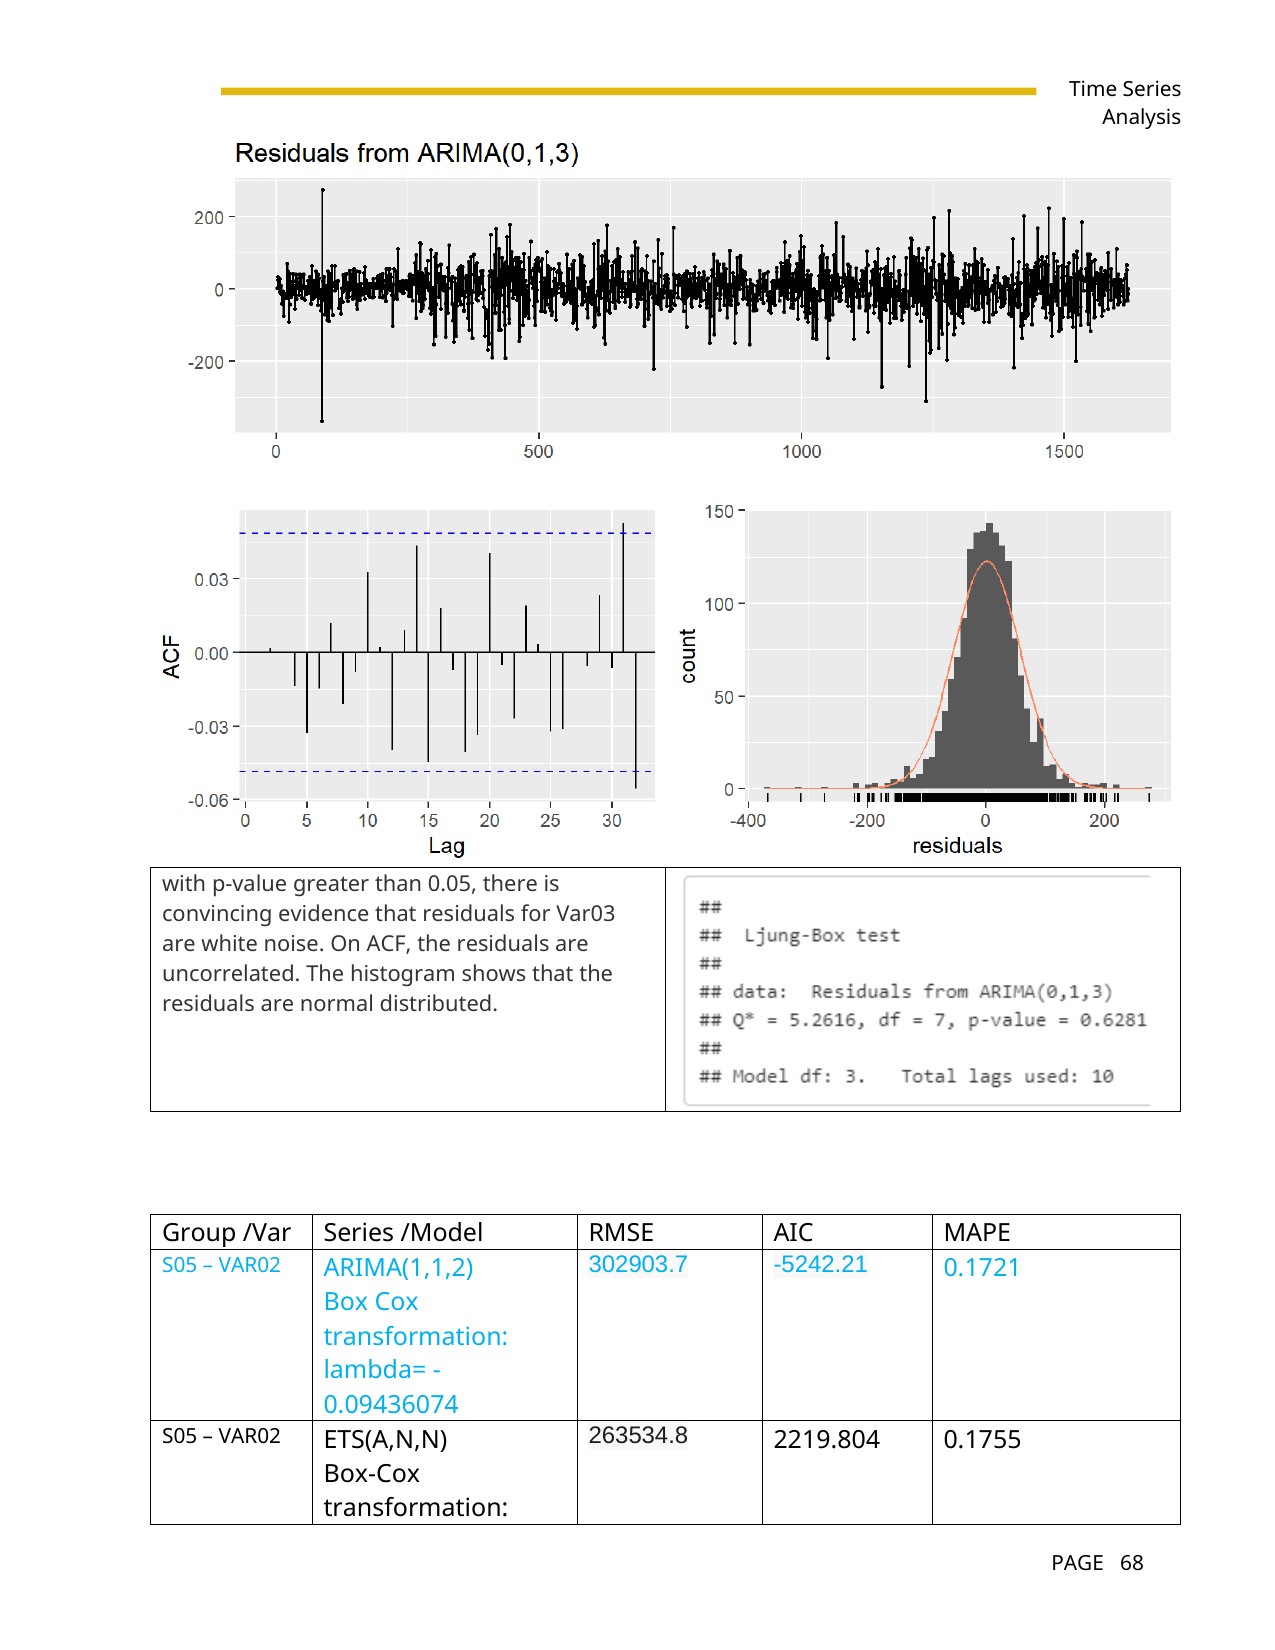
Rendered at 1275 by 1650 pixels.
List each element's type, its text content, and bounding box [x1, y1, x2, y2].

table_cell 263534.8 [578, 1421, 762, 1523]
table_cell 0.1721 [933, 1250, 1180, 1420]
table_cell S05 – VAR02 [151, 1250, 312, 1420]
table_header Series /Model [313, 1215, 577, 1249]
table_header [1151, 868, 1180, 1111]
table_header with p-value greater than 0.05, there is convincing evidence that residuals for Var03 are white noise. On ACF, the residuals are uncorrelated. The histogram shows that the residuals are normal distributed. [151, 868, 665, 1111]
table_header MAPE [933, 1215, 1180, 1249]
table_cell ARIMA(1,1,2) Box Cox transformation: lambda= -0.09436074 [313, 1250, 577, 1420]
table_cell 0.1755 [933, 1421, 1180, 1523]
table_cell S05 – VAR02 [151, 1421, 312, 1523]
table_header RMSE [578, 1215, 762, 1249]
table_cell 302903.7 [578, 1250, 762, 1420]
table_header AIC [763, 1215, 932, 1249]
picture [150, 130, 1182, 868]
table_cell -5242.21 [763, 1250, 932, 1420]
table_header [666, 868, 676, 1111]
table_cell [313, 1421, 577, 1523]
table_header Group /Var [151, 1215, 312, 1249]
table_cell 2219.804 [763, 1421, 932, 1523]
picture [676, 868, 1151, 1111]
